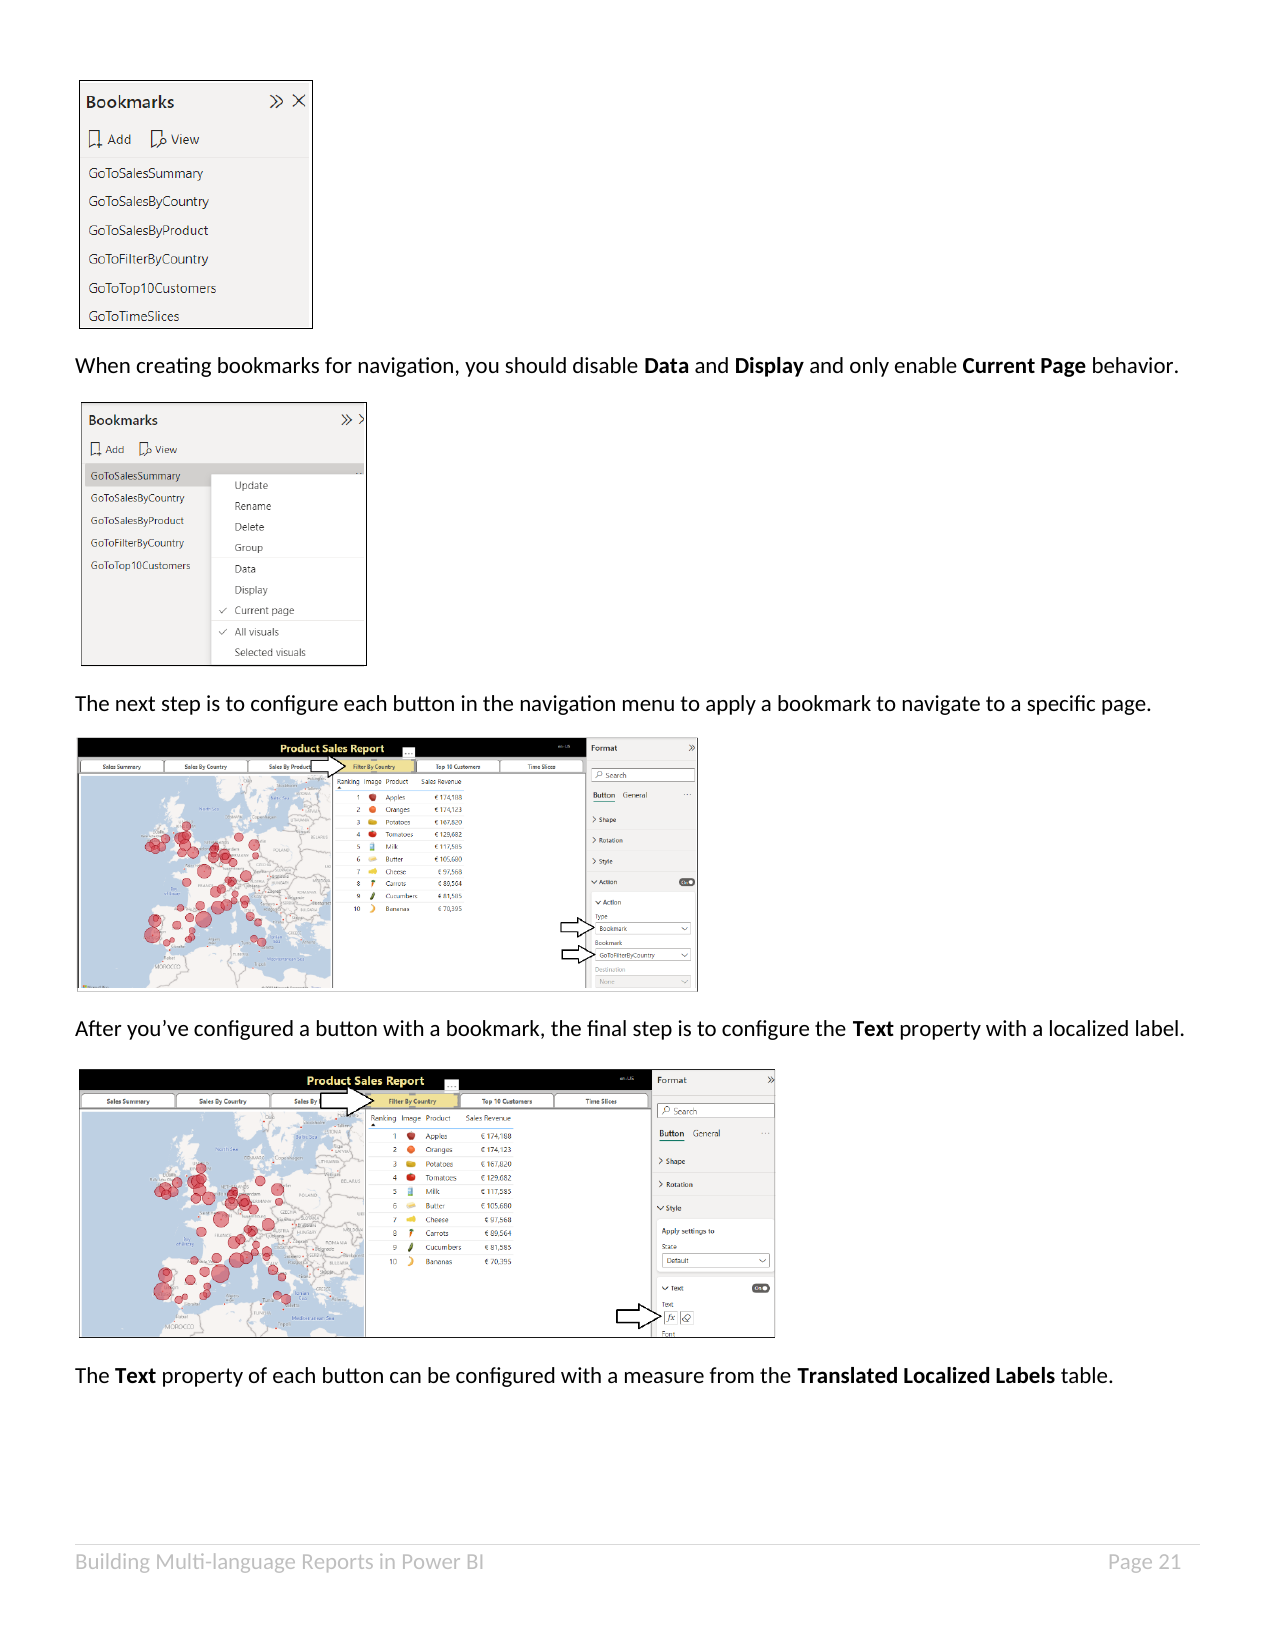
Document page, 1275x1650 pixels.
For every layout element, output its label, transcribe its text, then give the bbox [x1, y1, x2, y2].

text After you’ve configured a button with a bookmark, the final step is to configure the Text property with a localized label. [75, 1014, 1200, 1042]
text The next step is to configure each button in the navigation menu to apply a bookmark to navigate to a specific page. [75, 689, 1200, 717]
picture [75, 397, 372, 671]
picture [75, 736, 701, 996]
picture [75, 1061, 781, 1343]
text The Text property of each button can be configured with a measure from the Translated Localized Labels table. [75, 1361, 1200, 1389]
picture [75, 75, 319, 332]
text When creating bookmarks for navigation, you should disable Data and Display and only enable Current Page behavior. [75, 351, 1200, 379]
